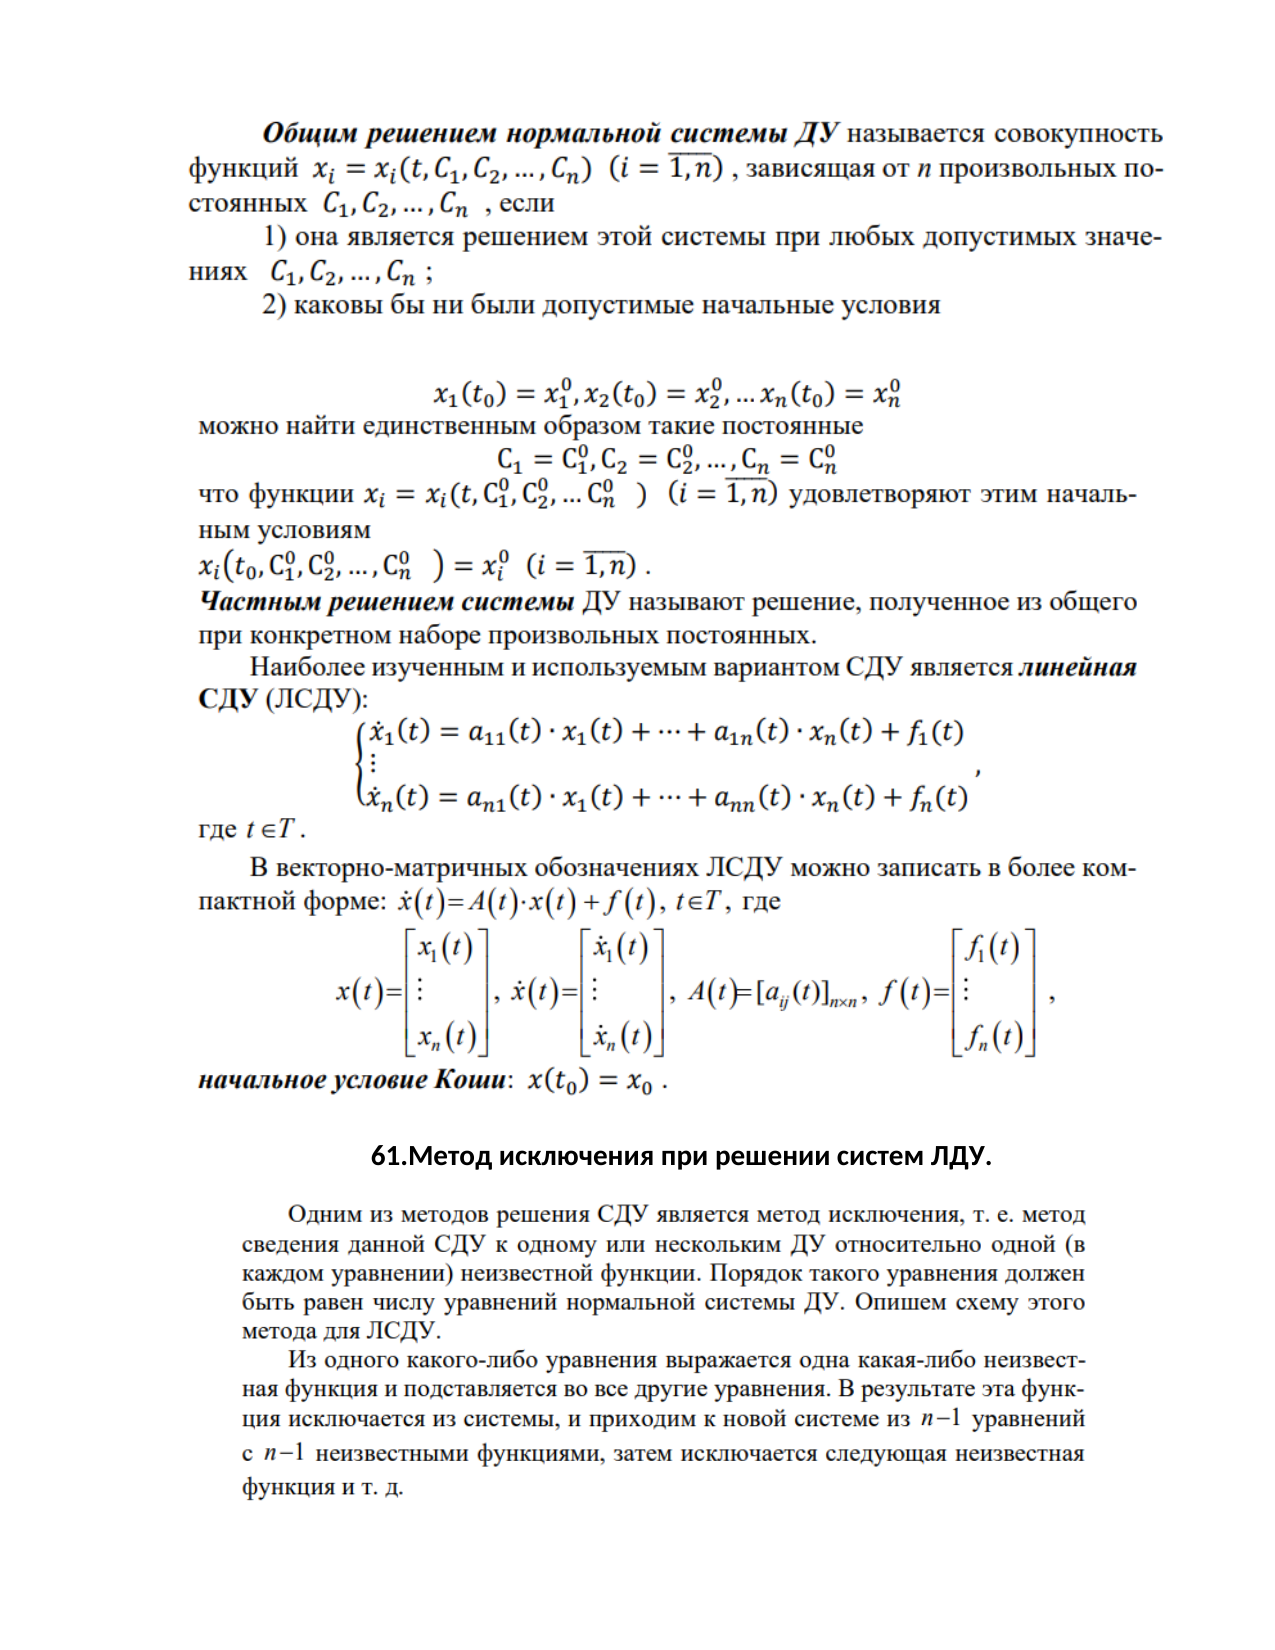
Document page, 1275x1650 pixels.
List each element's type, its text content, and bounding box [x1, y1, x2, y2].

picture [232, 1200, 1132, 1506]
text 61.Метод исключения при решении систем ЛДУ. [177, 1137, 1186, 1173]
picture [177, 357, 1187, 1110]
picture [177, 118, 1187, 330]
